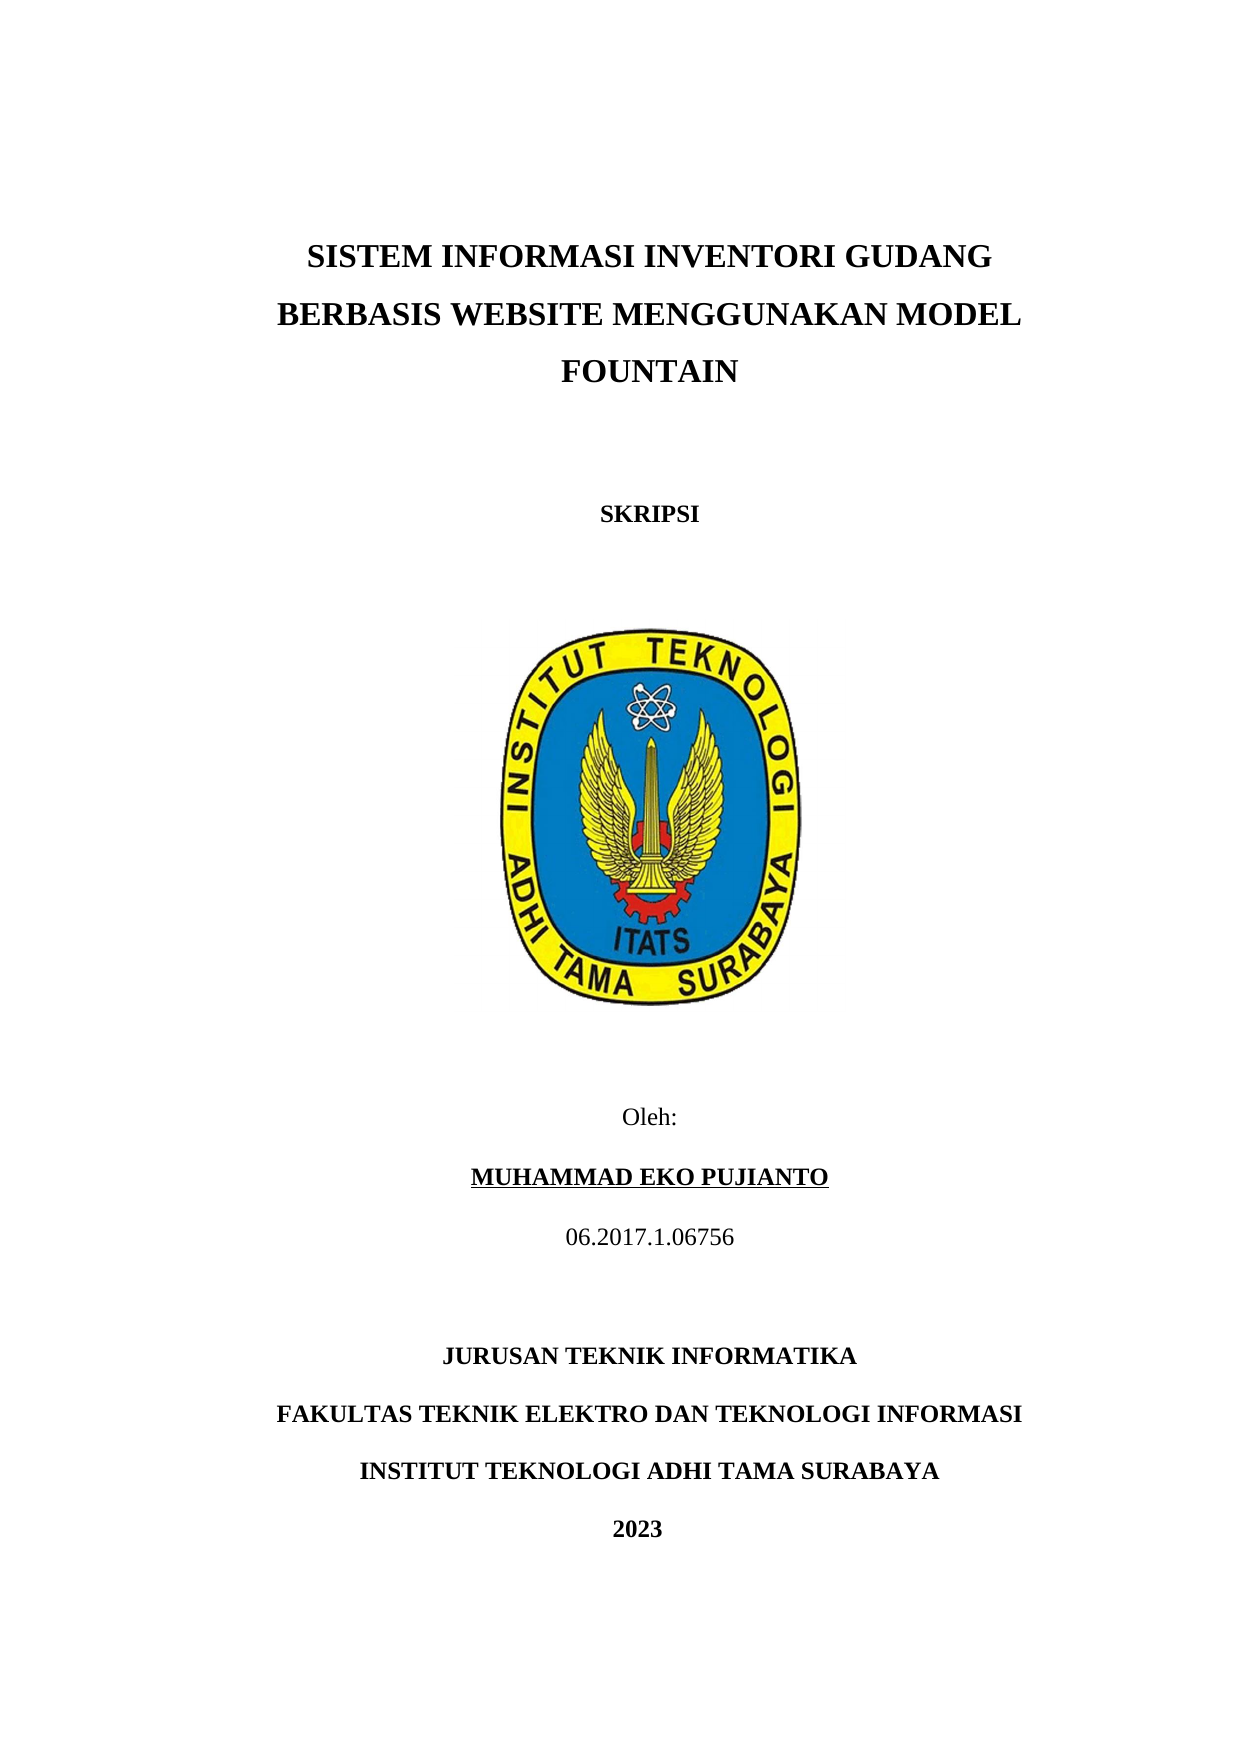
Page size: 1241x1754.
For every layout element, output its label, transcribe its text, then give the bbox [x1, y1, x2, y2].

text 2023 [236, 1514, 1063, 1542]
text SKRIPSI [236, 499, 1063, 528]
text FAKULTAS TEKNIK ELEKTRO DAN TEKNOLOGI INFORMASI [236, 1399, 1063, 1427]
text MUHAMMAD EKO PUJIANTO [236, 1162, 1063, 1191]
text 06.2017.1.06756 [236, 1222, 1063, 1250]
text SISTEM INFORMASI INVENTORI GUDANG BERBASIS WEBSITE MENGGUNAKAN MODEL FOUNTAIN [236, 236, 1063, 389]
text JURUSAN TEKNIK INFORMATIKA [236, 1341, 1063, 1370]
picture [453, 619, 846, 1012]
text Oleh: [236, 1102, 1063, 1131]
text INSTITUT TEKNOLOGI ADHI TAMA SURABAYA [236, 1456, 1063, 1485]
